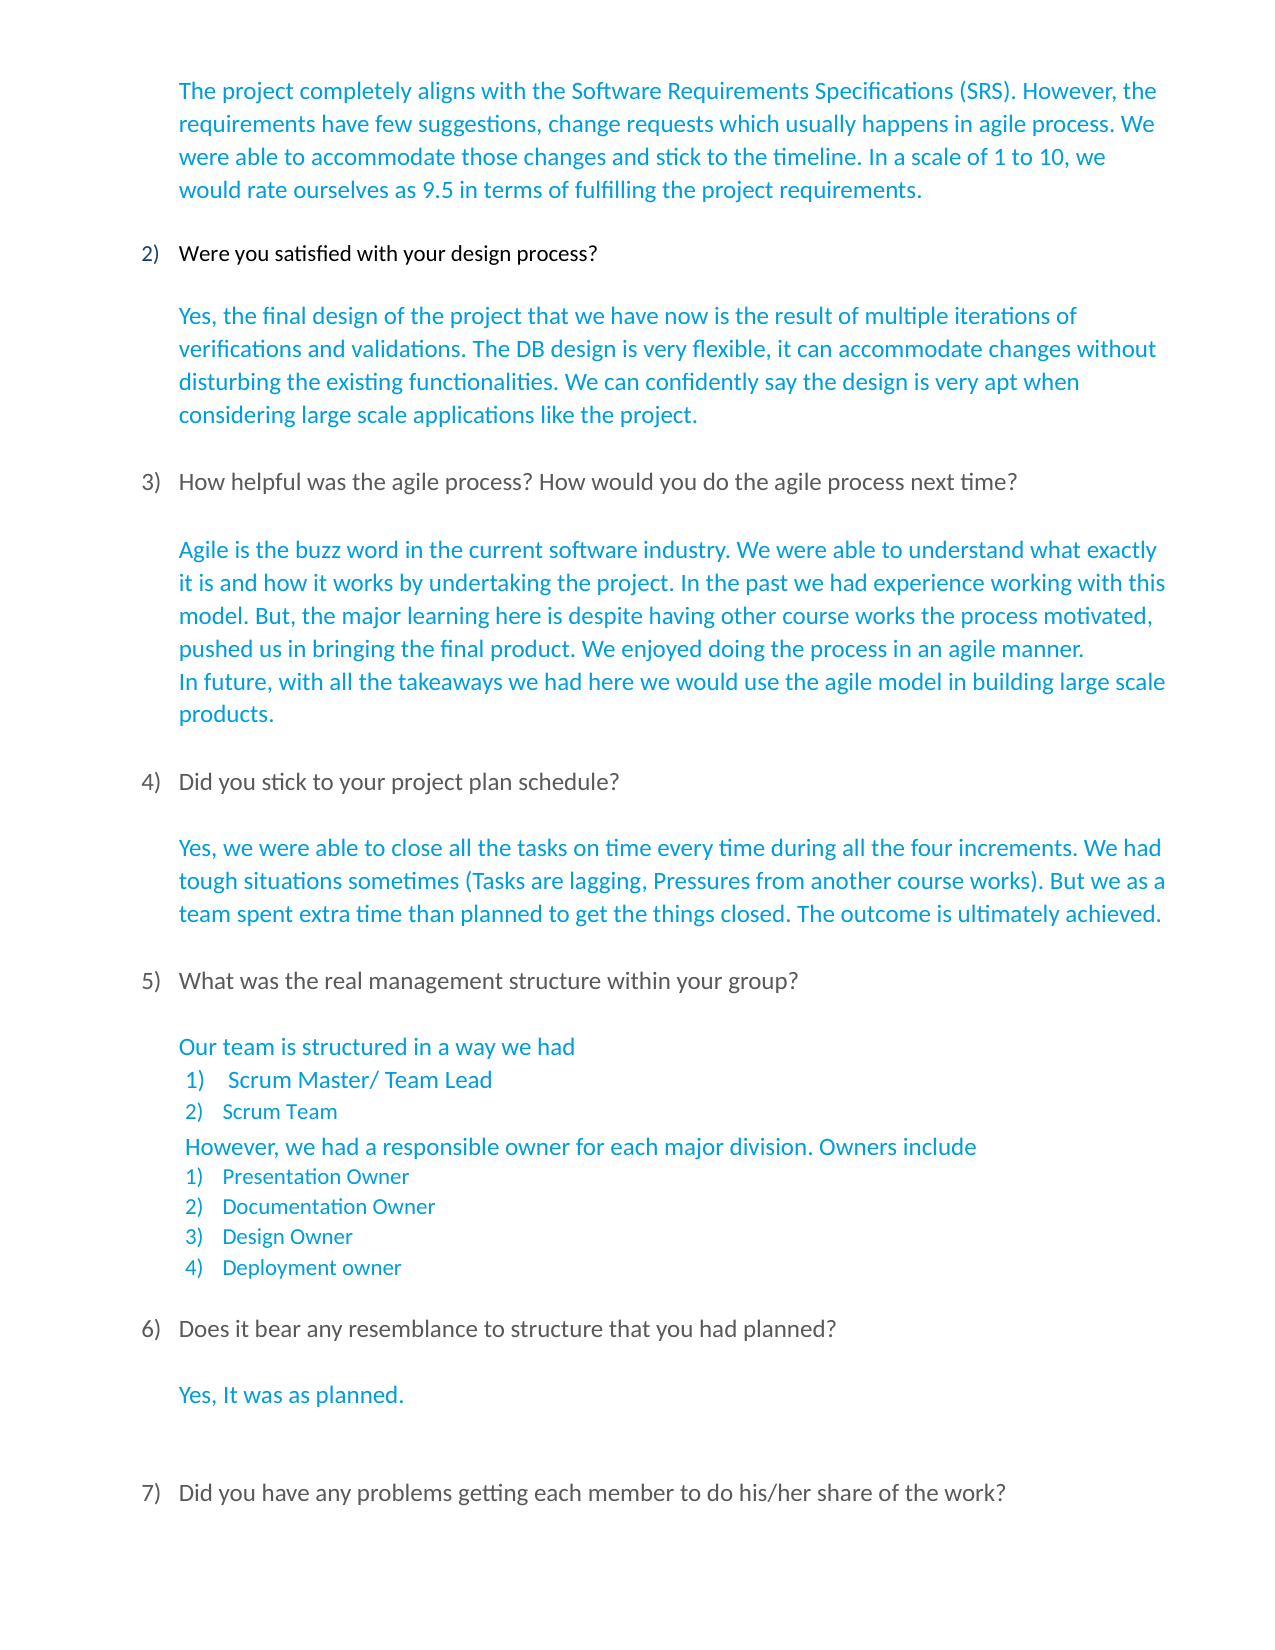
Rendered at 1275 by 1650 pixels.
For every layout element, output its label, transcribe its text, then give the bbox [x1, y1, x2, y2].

text However, we had a responsible owner for each major division. Owners include [185, 1131, 1092, 1162]
list Documentation Owner [185, 1192, 1167, 1220]
list Scrum Team [185, 1097, 1167, 1125]
list What was the real management structure within your group? [141, 965, 1167, 996]
list Presentation Owner [185, 1162, 1167, 1190]
list Were you satisfied with your design process? [141, 239, 1167, 268]
list Does it bear any resemblance to structure that you had planned? [141, 1313, 1167, 1343]
list In future, with all the takeaways we had here we would use the agile model in building large scale products. [178, 666, 1167, 729]
list Deployment owner [185, 1253, 1167, 1281]
list Did you have any problems getting each member to do his/her share of the work? [141, 1478, 1167, 1508]
list Did you stick to your project plan schedule? [141, 766, 1167, 797]
list Our team is structured in a way we had [178, 1031, 1167, 1062]
list Design Owner [185, 1222, 1167, 1250]
list Scrum Master/ Team Lead [185, 1064, 1167, 1095]
list How helpful was the agile process? How would you do the agile process next time? [141, 466, 1167, 497]
list The project completely aligns with the Software Requirements Specifications (SRS). However, the requirements have few suggestions, change requests which usually happens in agile process. We were able to accommodate those changes and stick to the timeline. In a scale of 1 to 10, we would rate ourselves as 9.5 in terms of fulfilling the project requirements. [178, 75, 1167, 204]
list Agile is the buzz word in the current software industry. We were able to understand what exactly it is and how it works by undertaking the project. In the past we had experience working with this model. But, the major learning here is despite having other course works the process motivated, pushed us in bringing the final product. We enjoyed doing the process in an agile manner. [178, 534, 1167, 663]
list Yes, the final design of the project that we have now is the result of multiple iterations of verifications and validations. The DB design is very flexible, it can accommodate changes without disturbing the existing functionalities. We can confidently say the design is very apt when considering large scale applications like the project. [178, 300, 1167, 429]
list Yes, It was as planned. [178, 1379, 1167, 1409]
list Yes, we were able to close all the tasks on time every time during all the four increments. We had tough situations sometimes (Tasks are lagging, Pressures from another course works). But we as a team spent extra time than planned to get the things closed. The outcome is ultimately achieved. [178, 832, 1167, 928]
